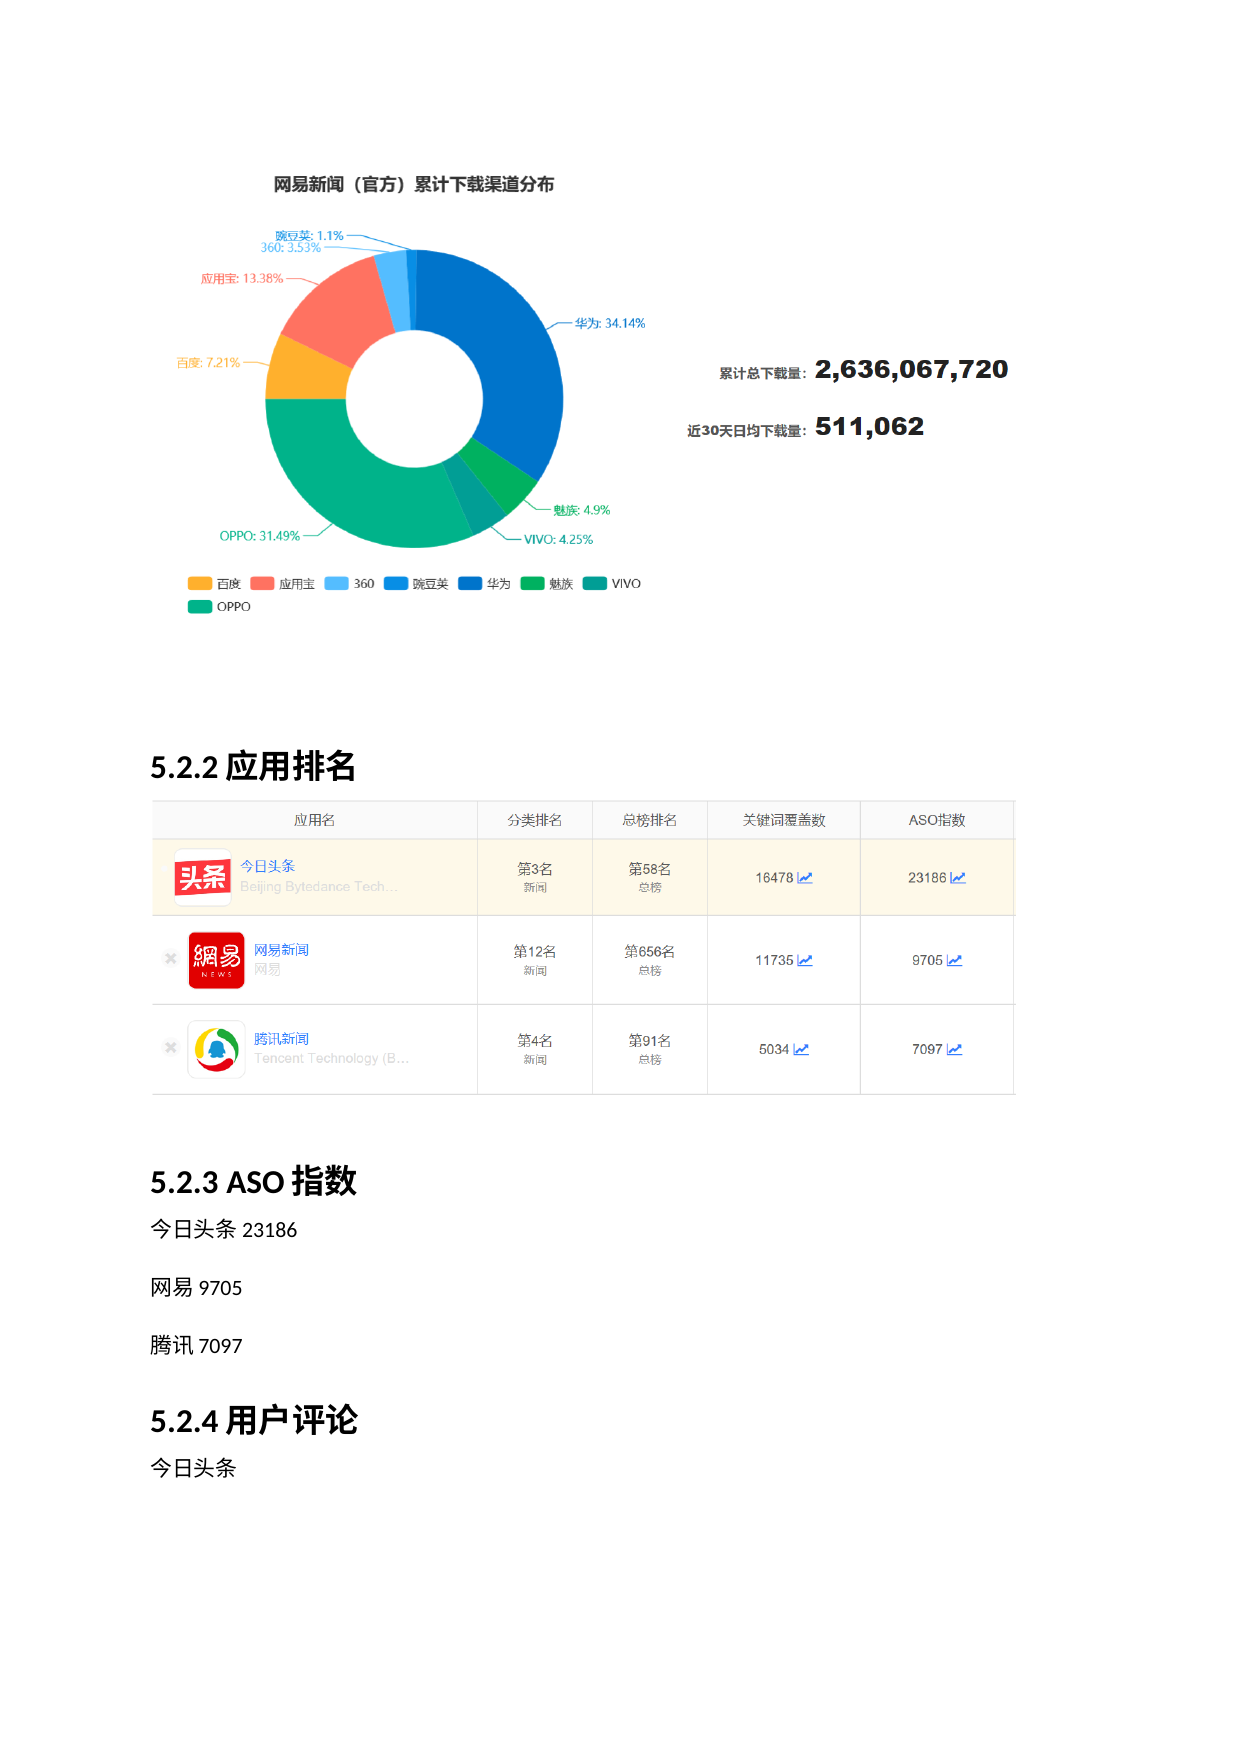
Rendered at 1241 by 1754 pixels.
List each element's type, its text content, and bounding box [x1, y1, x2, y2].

text 今日头条 [150, 1450, 1090, 1483]
picture [150, 161, 1016, 627]
subtitle 5.2.3 ASO指数 [150, 1146, 1090, 1211]
text 网易9705 [150, 1269, 1090, 1302]
picture [150, 797, 1016, 1098]
subtitle 5.2.4用户评论 [150, 1385, 1090, 1450]
text 今日头条23186 [150, 1211, 1090, 1244]
subtitle 5.2.2应用排名 [150, 732, 1090, 797]
text 腾讯7097 [150, 1327, 1090, 1360]
